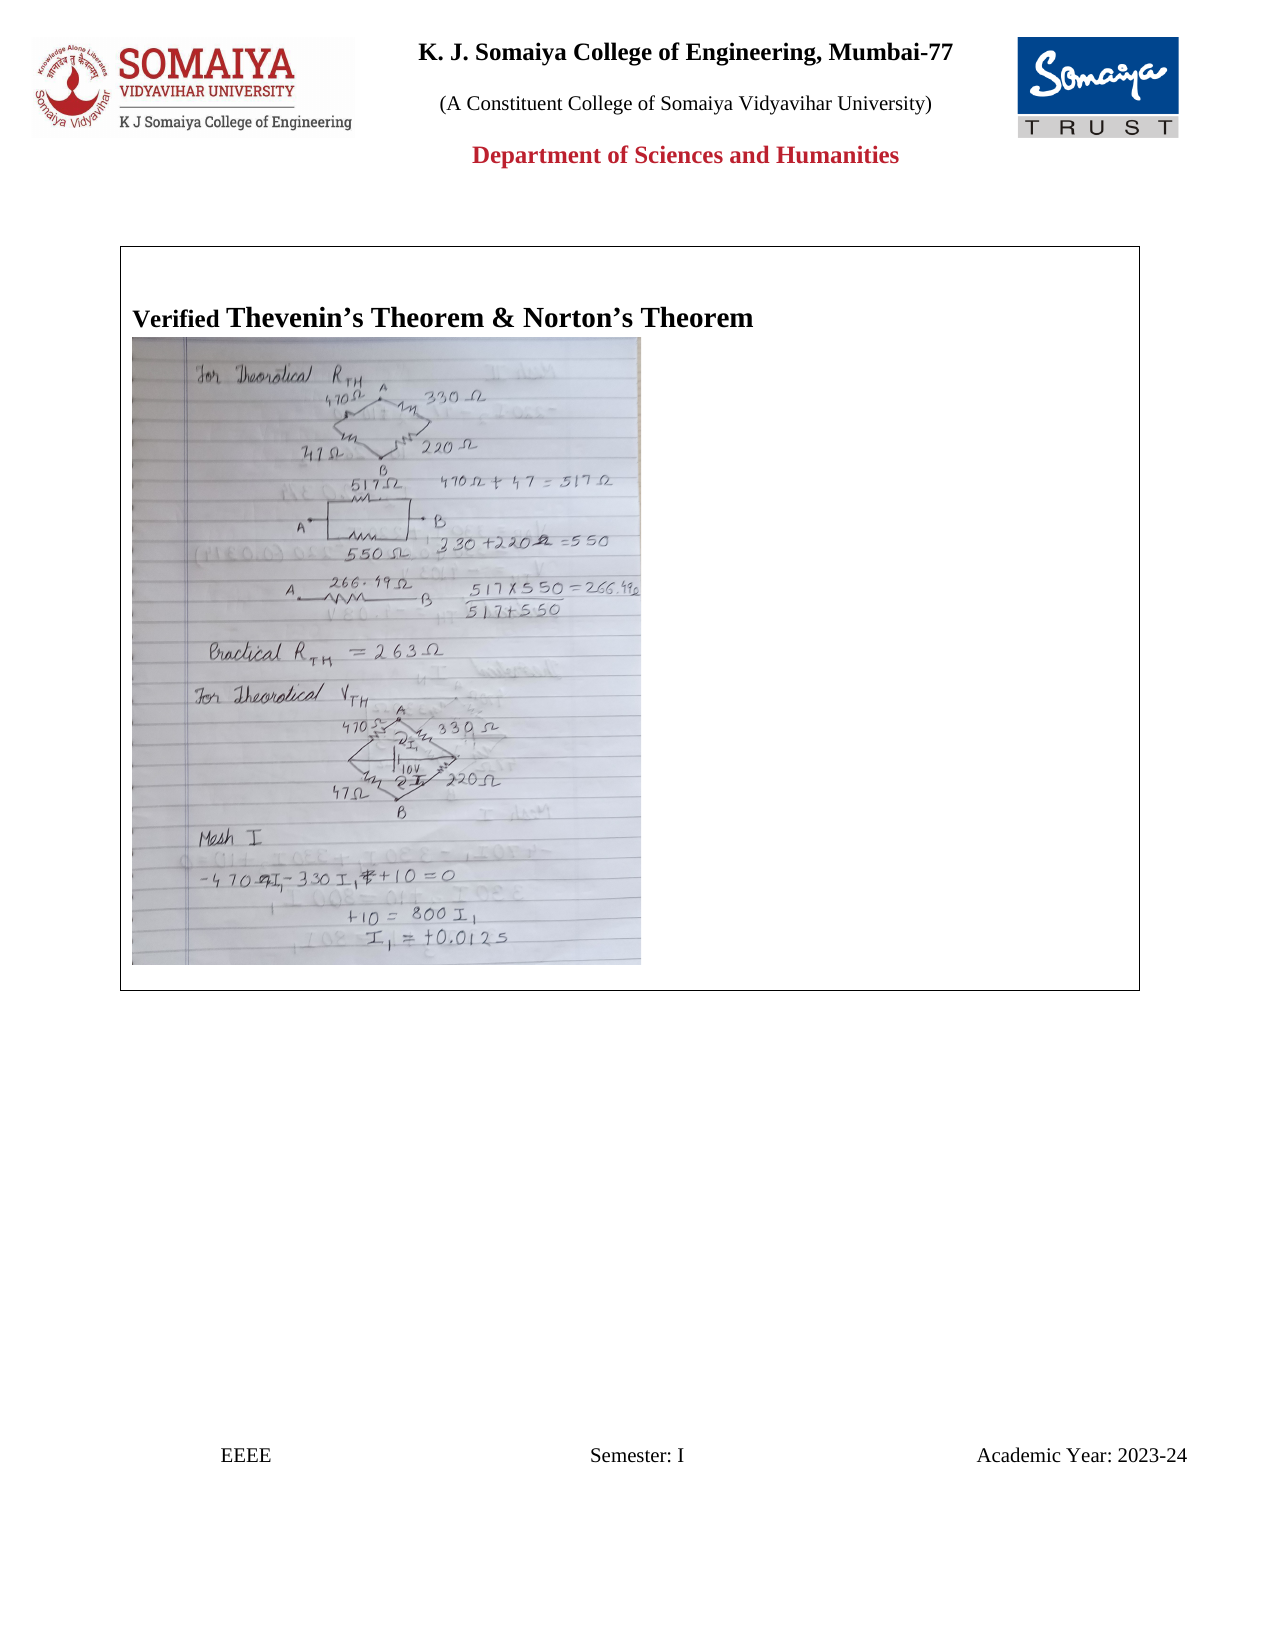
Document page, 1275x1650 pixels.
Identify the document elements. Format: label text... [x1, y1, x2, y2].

picture [31, 37, 355, 138]
table_cell Calculations: Verified Thevenin’s Theorem & Norton’s Theorem [121, 247, 1139, 989]
picture [1017, 37, 1179, 138]
picture [132, 337, 642, 965]
